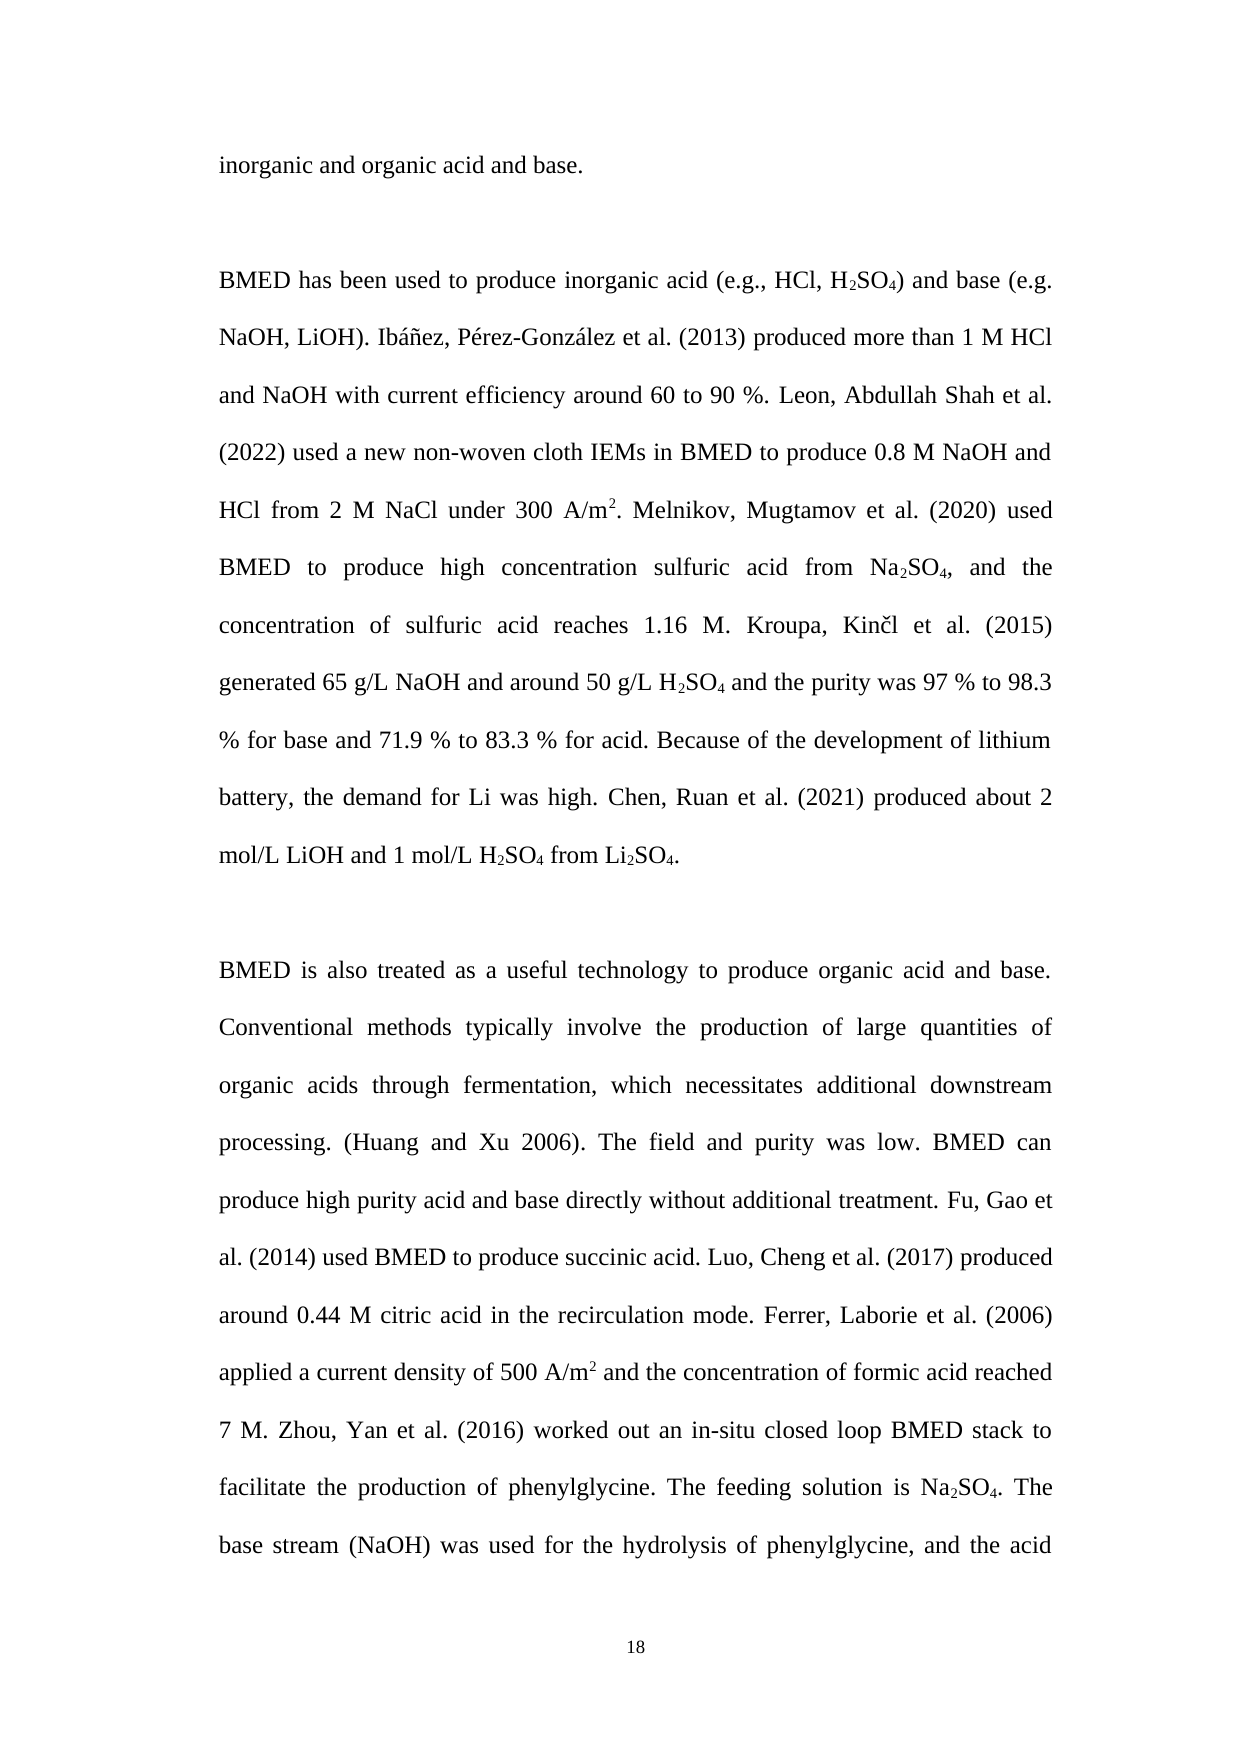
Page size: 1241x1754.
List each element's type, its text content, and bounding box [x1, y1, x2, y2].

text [218, 955, 1053, 1559]
text BMED has been used to produce inorganic acid (e.g., HCl, H2SO4) and base (e.g. NaOH, LiOH). Ibáñez, Pérez-González et al. (2013) produced more than 1 M HCl and NaOH with current efficiency around 60 to 90 %. Leon, Abdullah Shah et al. (2022) used a new non-woven cloth IEMs in BMED to produce 0.8 M NaOH and HCl from 2 M NaCl under 300 A/m2. Melnikov, Mugtamov et al. (2020) used BMED to produce high concentration sulfuric acid from Na2SO4, and the concentration of sulfuric acid reaches 1.16 M. Kroupa, Kinčl et al. (2015) generated 65 g/L NaOH and around 50 g/L H2SO4 and the purity was 97 % to 98.3 % for base and 71.9 % to 83.3 % for acid. Because of the development of lithium battery, the demand for Li was high. Chen, Ruan et al. (2021) produced about 2 mol/L LiOH and 1 mol/L H2SO4 from Li2SO4. [218, 265, 1053, 869]
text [218, 150, 1053, 179]
